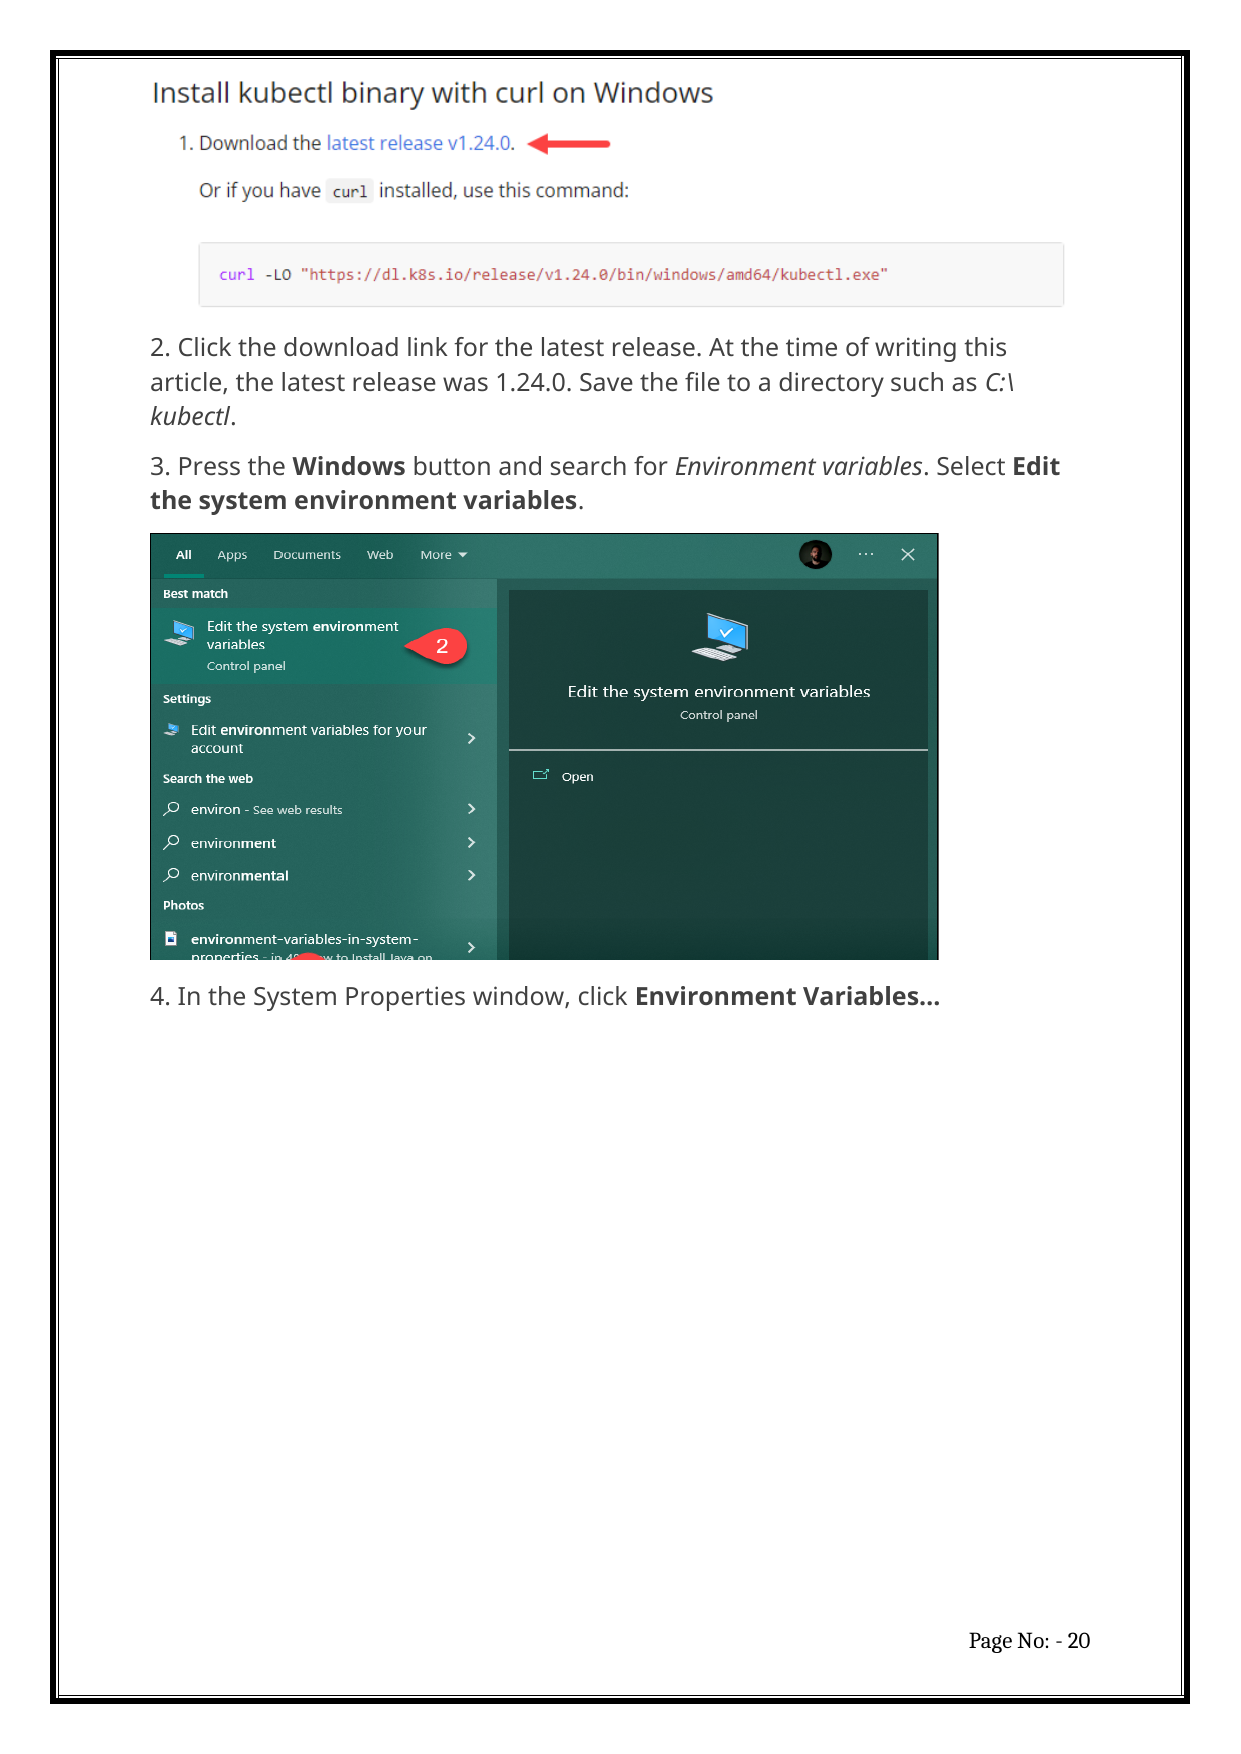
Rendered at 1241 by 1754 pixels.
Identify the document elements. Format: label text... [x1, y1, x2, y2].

text 3. Press the Windows button and search for Environment variables. Select Edit the system environment variables. [150, 449, 1090, 517]
text 2. Click the download link for the latest release. At the time of writing this article, the latest release was 1.24.0. Save the file to a directory such as C:\kubectl. [150, 330, 1090, 432]
text 4. In the System Properties window, click Environment Variables… [150, 978, 1090, 1013]
picture [150, 73, 1072, 312]
picture [150, 533, 939, 960]
